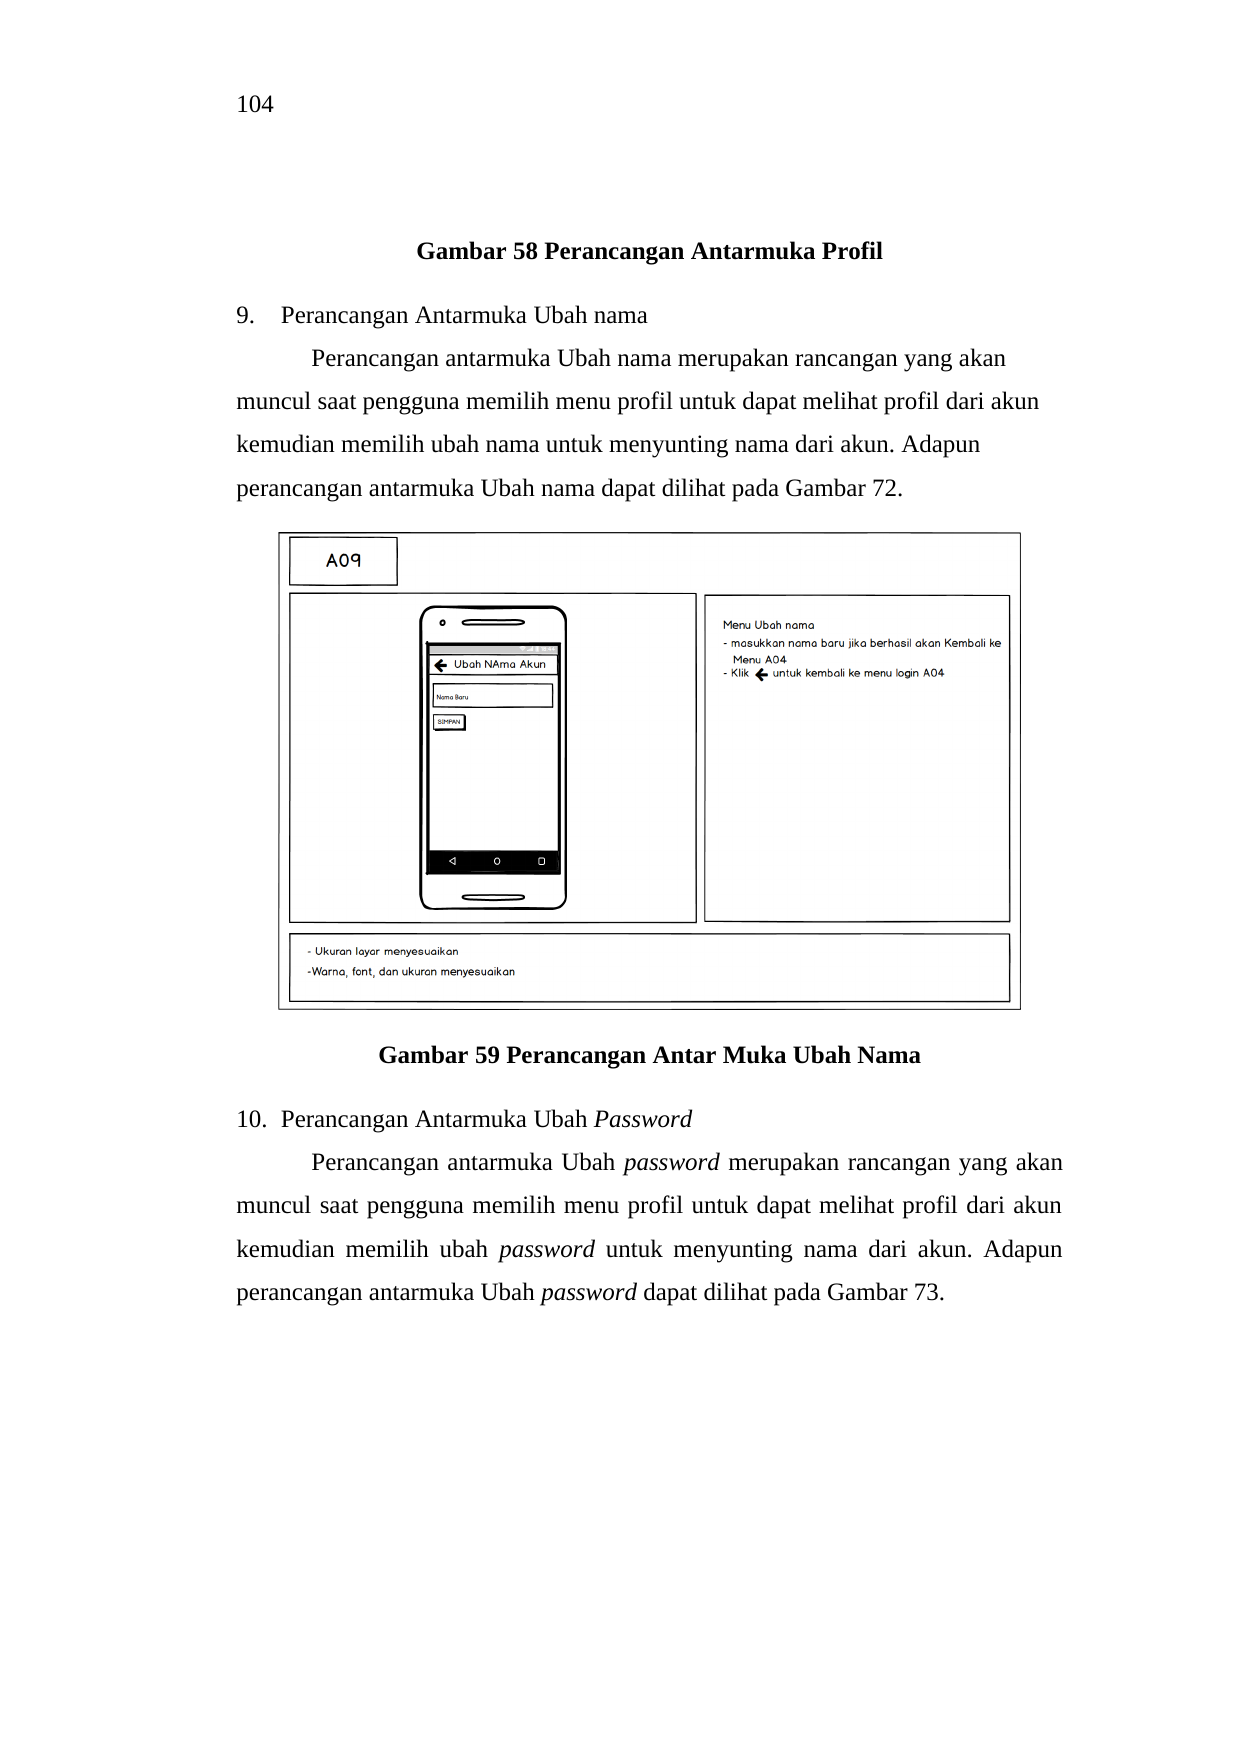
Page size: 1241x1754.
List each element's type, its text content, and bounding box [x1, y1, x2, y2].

list Perancangan Antarmuka Ubah Password [236, 1104, 1063, 1133]
list Perancangan Antarmuka Ubah nama [236, 300, 1063, 329]
text Perancangan antarmuka Ubah password merupakan rancangan yang akan muncul saat pengguna memilih menu profil untuk dapat melihat profil dari akun kemudian memilih ubah password untuk menyunting nama dari akun. Adapun perancangan antarmuka Ubah password dapat dilihat pada Gambar 73. [236, 1147, 1063, 1306]
text Gambar 59 Perancangan Antar Muka Ubah Nama [236, 1040, 1063, 1069]
text Gambar 58 Perancangan Antarmuka Profil [236, 236, 1063, 265]
picture [278, 532, 1021, 1010]
text Perancangan antarmuka Ubah nama merupakan rancangan yang akan muncul saat pengguna memilih menu profil untuk dapat melihat profil dari akun kemudian memilih ubah nama untuk menyunting nama dari akun. Adapun perancangan antarmuka Ubah nama dapat dilihat pada Gambar 72. [236, 343, 1063, 501]
